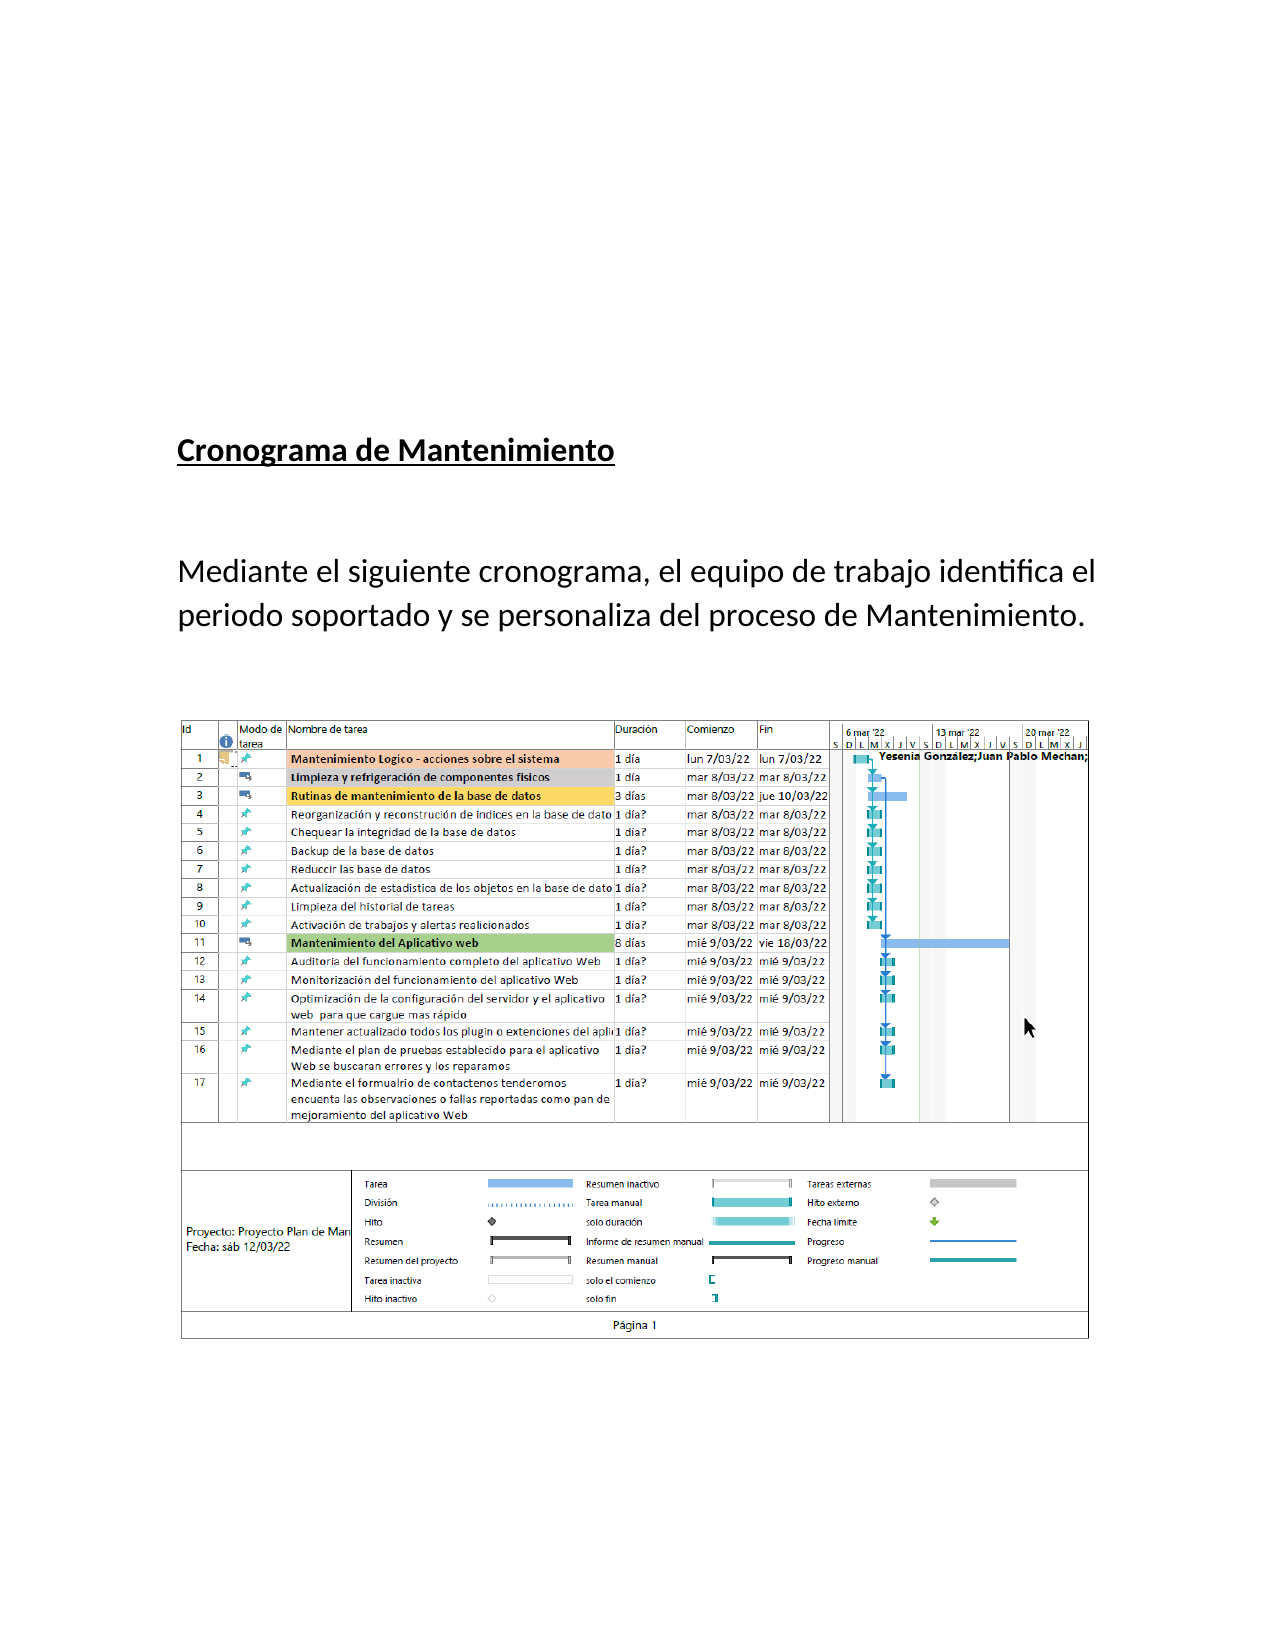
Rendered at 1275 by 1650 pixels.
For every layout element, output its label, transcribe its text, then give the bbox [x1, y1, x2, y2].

text Mediante el siguiente cronograma, el equipo de trabajo identifica el periodo soportado y se personaliza del proceso de Mantenimiento. [177, 550, 1098, 635]
picture [177, 715, 1098, 1339]
text Cronograma de Mantenimiento [177, 429, 1098, 469]
